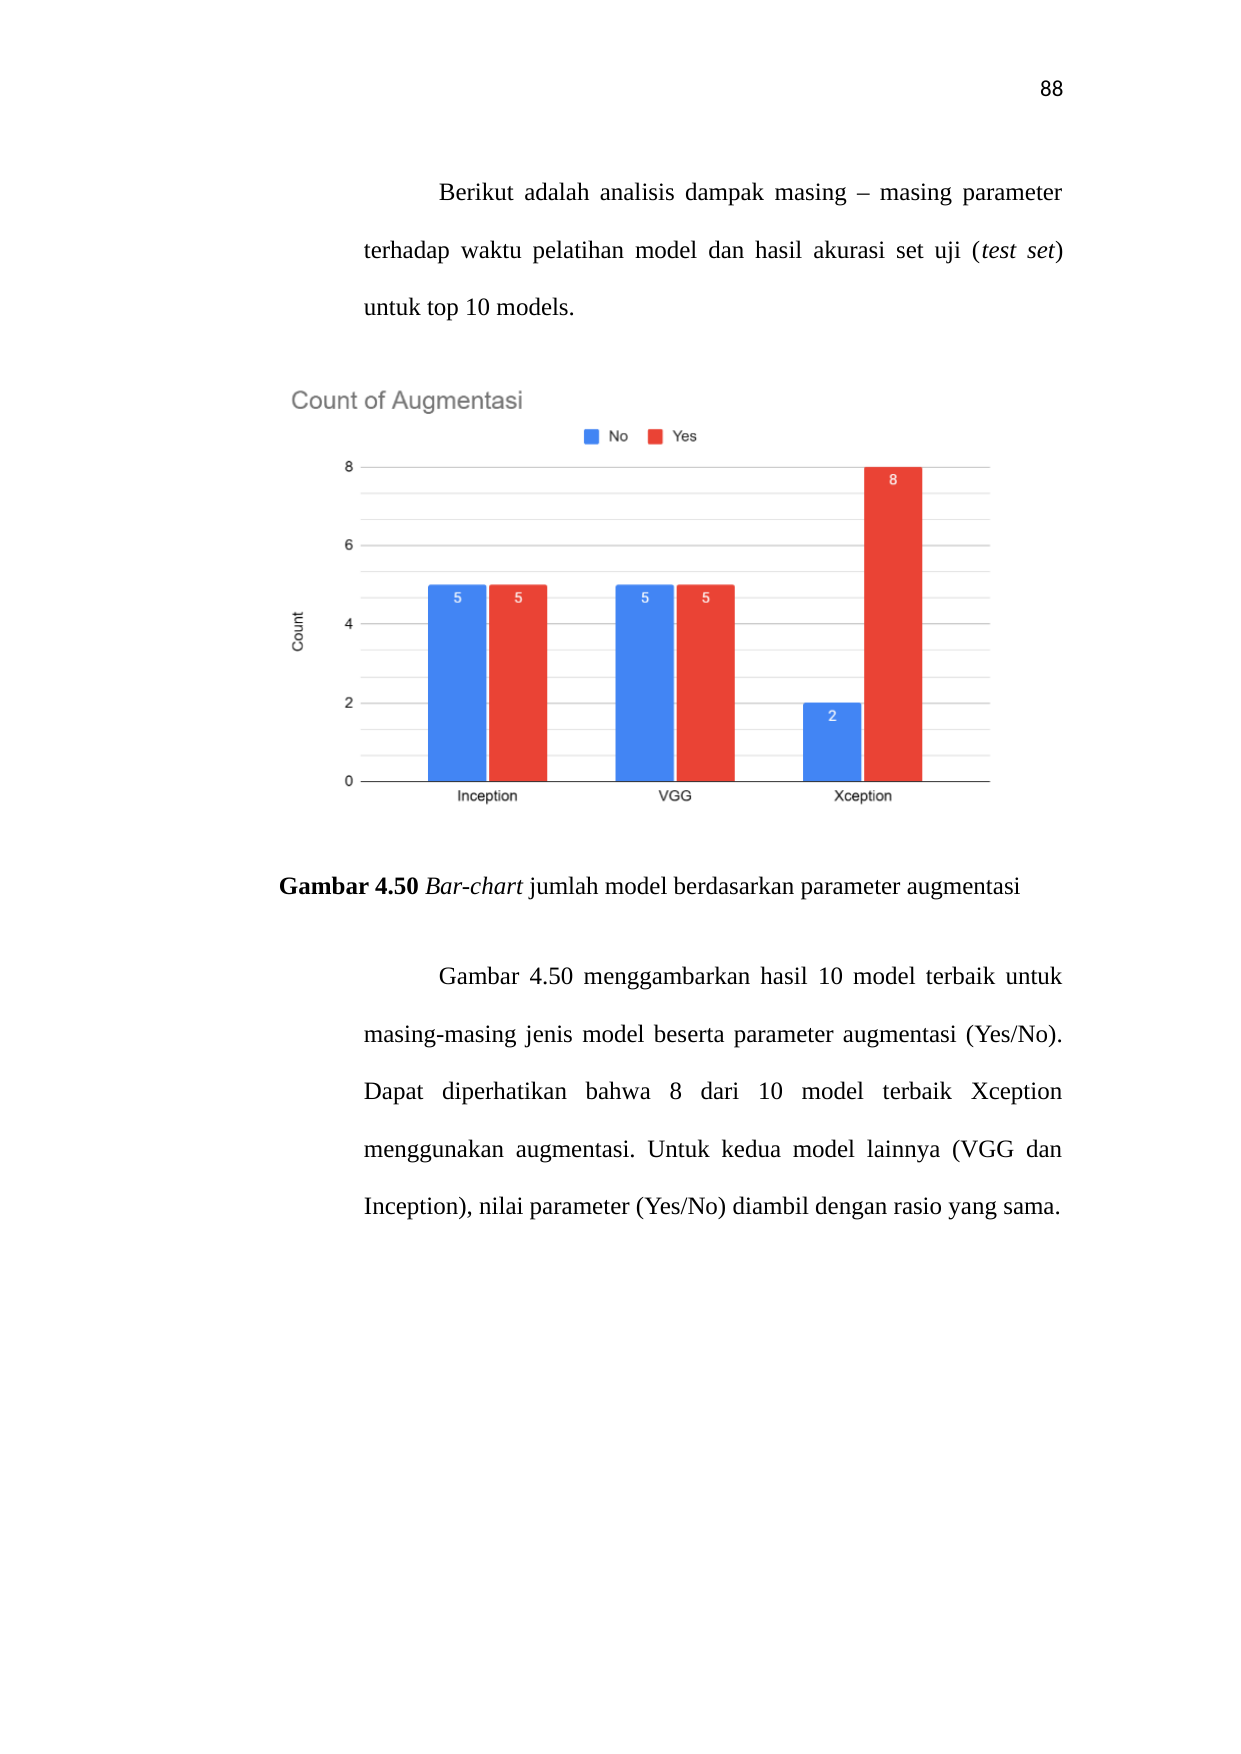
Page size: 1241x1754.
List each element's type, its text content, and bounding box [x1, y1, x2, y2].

picture [268, 366, 1013, 827]
text Berikut adalah analisis dampak masing – masing parameter terhadap waktu pelatihan model dan hasil akurasi set uji (test set) untuk top 10 models. [364, 177, 1063, 321]
